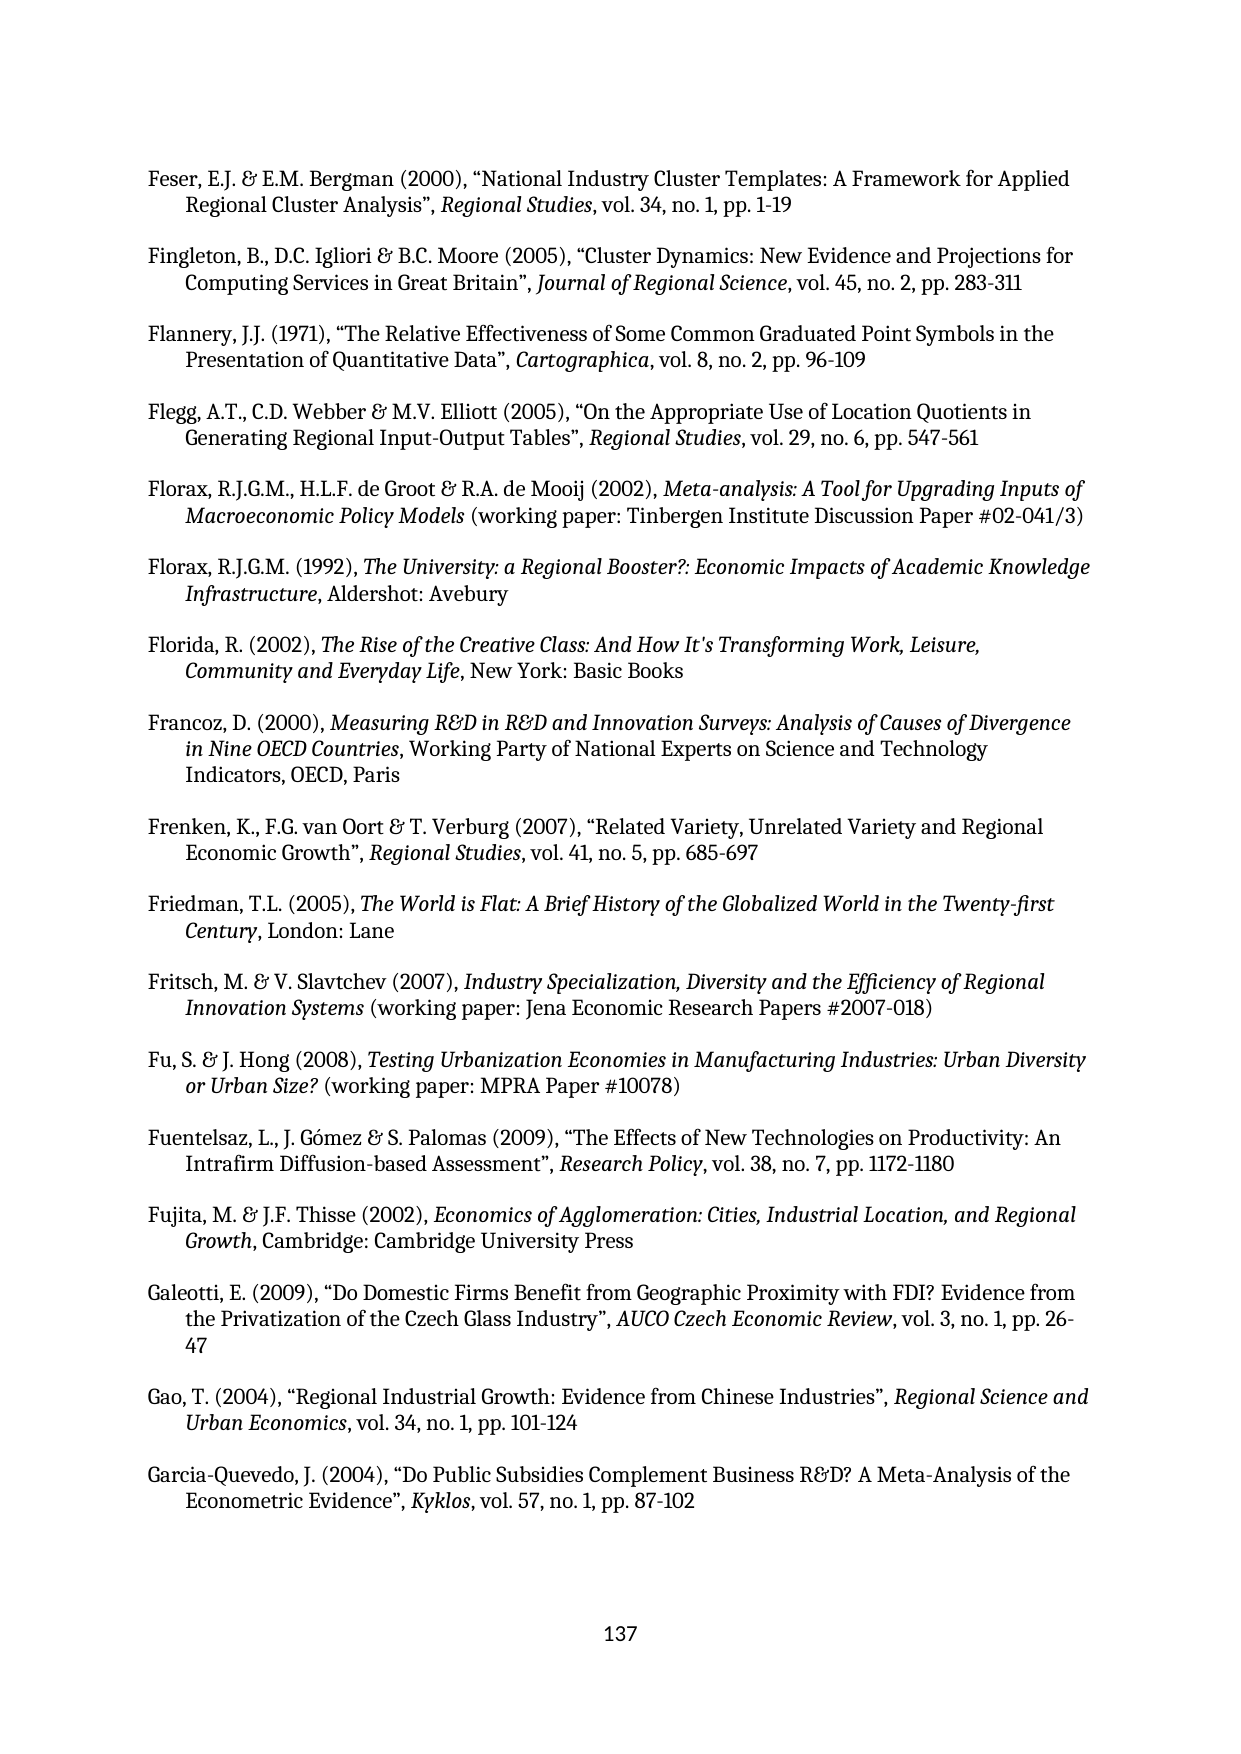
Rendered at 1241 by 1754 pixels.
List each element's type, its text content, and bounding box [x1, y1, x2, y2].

text Fritsch, M. & V. Slavtchev (2007), Industry Specialization, Diversity and the Efficiency of Regional Innovation Systems (working paper: Jena Economic Research Papers #2007-018) [148, 969, 1092, 1022]
text Fujita, M. & J.F. Thisse (2002), Economics of Agglomeration: Cities, Industrial Location, and Regional Growth, Cambridge: Cambridge University Press [148, 1202, 1092, 1255]
text Flegg, A.T., C.D. Webber & M.V. Elliott (2005), “On the Appropriate Use of Location Quotients in Generating Regional Input-Output Tables”, Regional Studies, vol. 29, no. 6, pp. 547-561 [148, 398, 1092, 451]
text Garcia-Quevedo, J. (2004), “Do Public Subsidies Complement Business R&D? A Meta-Analysis of the Econometric Evidence”, Kyklos, vol. 57, no. 1, pp. 87-102 [148, 1461, 1092, 1514]
text Frenken, K., F.G. van Oort & T. Verburg (2007), “Related Variety, Unrelated Variety and Regional Economic Growth”, Regional Studies, vol. 41, no. 5, pp. 685-697 [148, 813, 1092, 866]
text Galeotti, E. (2009), “Do Domestic Firms Benefit from Geographic Proximity with FDI? Evidence from the Privatization of the Czech Glass Industry”, AUCO Czech Economic Review, vol. 3, no. 1, pp. 26-47 [148, 1280, 1092, 1359]
text Francoz, D. (2000), Measuring R&D in R&D and Innovation Surveys: Analysis of Causes of Divergence in Nine OECD Countries, Working Party of National Experts on Science and Technology Indicators, OECD, Paris [148, 709, 1092, 788]
text Flannery, J.J. (1971), “The Relative Effectiveness of Some Common Graduated Point Symbols in the Presentation of Quantitative Data”, Cartographica, vol. 8, no. 2, pp. 96-109 [148, 321, 1092, 373]
text Fu, S. & J. Hong (2008), Testing Urbanization Economies in Manufacturing Industries: Urban Diversity or Urban Size? (working paper: MPRA Paper #10078) [148, 1047, 1092, 1099]
text Gao, T. (2004), “Regional Industrial Growth: Evidence from Chinese Industries”, Regional Science and Urban Economics, vol. 34, no. 1, pp. 101-124 [148, 1384, 1092, 1436]
text Friedman, T.L. (2005), The World is Flat: A Brief History of the Globalized World in the Twenty-first Century, London: Lane [148, 891, 1092, 944]
text Fuentelsaz, L., J. Gómez & S. Palomas (2009), “The Effects of New Technologies on Productivity: An Intrafirm Diffusion-based Assessment”, Research Policy, vol. 38, no. 7, pp. 1172-1180 [148, 1124, 1092, 1177]
text Florida, R. (2002), The Rise of the Creative Class: And How It's Transforming Work, Leisure, Community and Everyday Life, New York: Basic Books [148, 632, 1092, 684]
text Feser, E.J. & E.M. Bergman (2000), “National Industry Cluster Templates: A Framework for Applied Regional Cluster Analysis”, Regional Studies, vol. 34, no. 1, pp. 1-19 [148, 165, 1092, 218]
text Florax, R.J.G.M. (1992), The University: a Regional Booster?: Economic Impacts of Academic Knowledge Infrastructure, Aldershot: Avebury [148, 554, 1092, 607]
text Fingleton, B., D.C. Igliori & B.C. Moore (2005), “Cluster Dynamics: New Evidence and Projections for Computing Services in Great Britain”, Journal of Regional Science, vol. 45, no. 2, pp. 283-311 [148, 243, 1092, 296]
text Florax, R.J.G.M., H.L.F. de Groot & R.A. de Mooij (2002), Meta-analysis: A Tool for Upgrading Inputs of Macroeconomic Policy Models (working paper: Tinbergen Institute Discussion Paper #02-041/3) [148, 476, 1092, 529]
